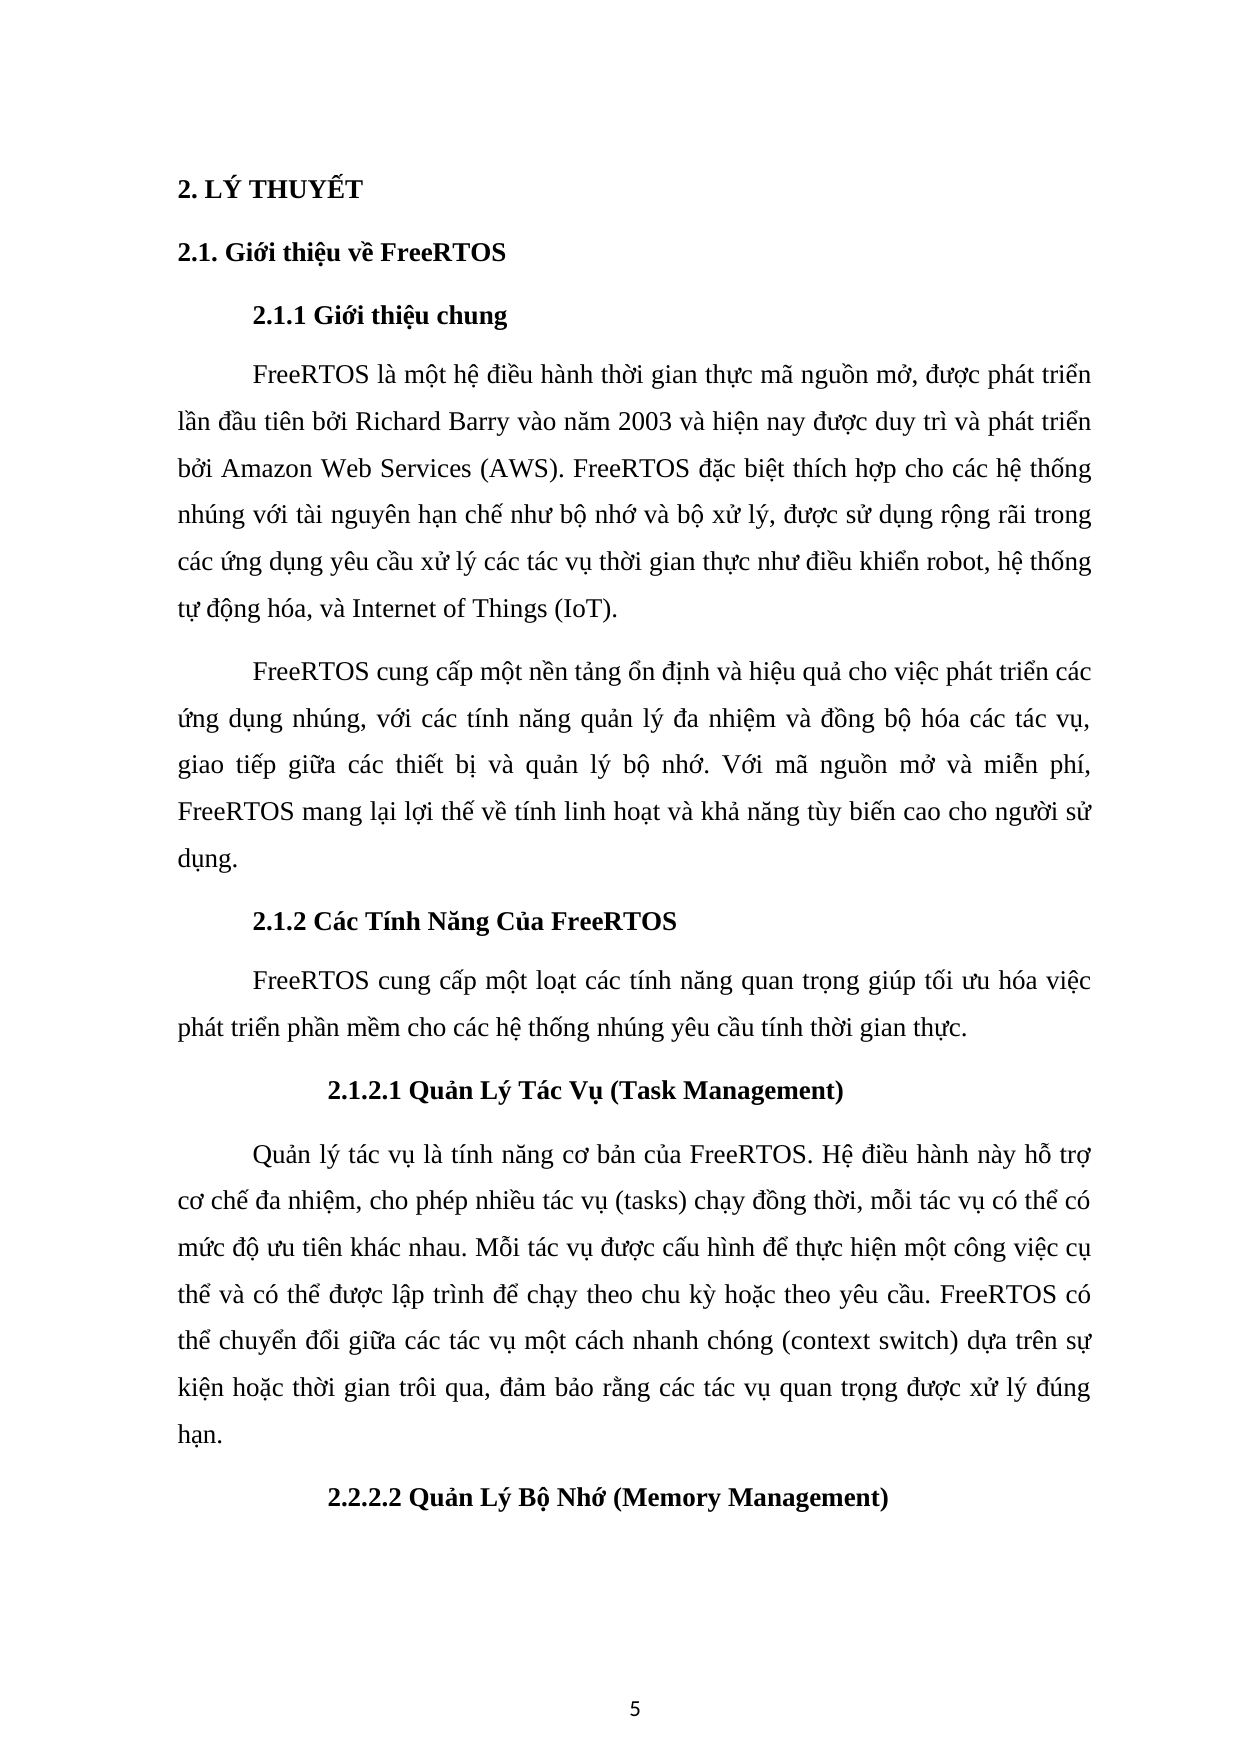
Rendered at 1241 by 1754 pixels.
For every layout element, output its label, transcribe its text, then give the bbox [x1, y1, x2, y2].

text 2.2.2.2 Quản Lý Bộ Nhớ (Memory Management) [177, 1481, 1092, 1512]
text 2.1.2.1 Quản Lý Tác Vụ (Task Management) [177, 1074, 1092, 1106]
text FreeRTOS cung cấp một nền tảng ổn định và hiệu quả cho việc phát triển các ứng dụng nhúng, với các tính năng quản lý đa nhiệm và đồng bộ hóa các tác vụ, giao tiếp giữa các thiết bị và quản lý bộ nhớ. Với mã nguồn mở và miễn phí, FreeRTOS mang lại lợi thế về tính linh hoạt và khả năng tùy biến cao cho người sử dụng. [177, 655, 1092, 873]
text FreeRTOS cung cấp một loạt các tính năng quan trọng giúp tối ưu hóa việc phát triển phần mềm cho các hệ thống nhúng yêu cầu tính thời gian thực. [177, 964, 1092, 1042]
subtitle 2.1.1 Giới thiệu chung [177, 299, 1092, 331]
subtitle 2. LÝ THUYẾT [177, 173, 1092, 204]
subtitle 2.1. Giới thiệu về FreeRTOS [177, 236, 1092, 267]
text FreeRTOS là một hệ điều hành thời gian thực mã nguồn mở, được phát triển lần đầu tiên bởi Richard Barry vào năm 2003 và hiện nay được duy trì và phát triển bởi Amazon Web Services (AWS). FreeRTOS đặc biệt thích hợp cho các hệ thống nhúng với tài nguyên hạn chế như bộ nhớ và bộ xử lý, được sử dụng rộng rãi trong các ứng dụng yêu cầu xử lý các tác vụ thời gian thực như điều khiển robot, hệ thống tự động hóa, và Internet of Things (IoT). [177, 358, 1092, 623]
subtitle 2.1.2 Các Tính Năng Của FreeRTOS [177, 905, 1092, 936]
text Quản lý tác vụ là tính năng cơ bản của FreeRTOS. Hệ điều hành này hỗ trợ cơ chế đa nhiệm, cho phép nhiều tác vụ (tasks) chạy đồng thời, mỗi tác vụ có thể có mức độ ưu tiên khác nhau. Mỗi tác vụ được cấu hình để thực hiện một công việc cụ thể và có thể được lập trình để chạy theo chu kỳ hoặc theo yêu cầu. FreeRTOS có thể chuyển đổi giữa các tác vụ một cách nhanh chóng (context switch) dựa trên sự kiện hoặc thời gian trôi qua, đảm bảo rằng các tác vụ quan trọng được xử lý đúng hạn. [177, 1138, 1092, 1449]
